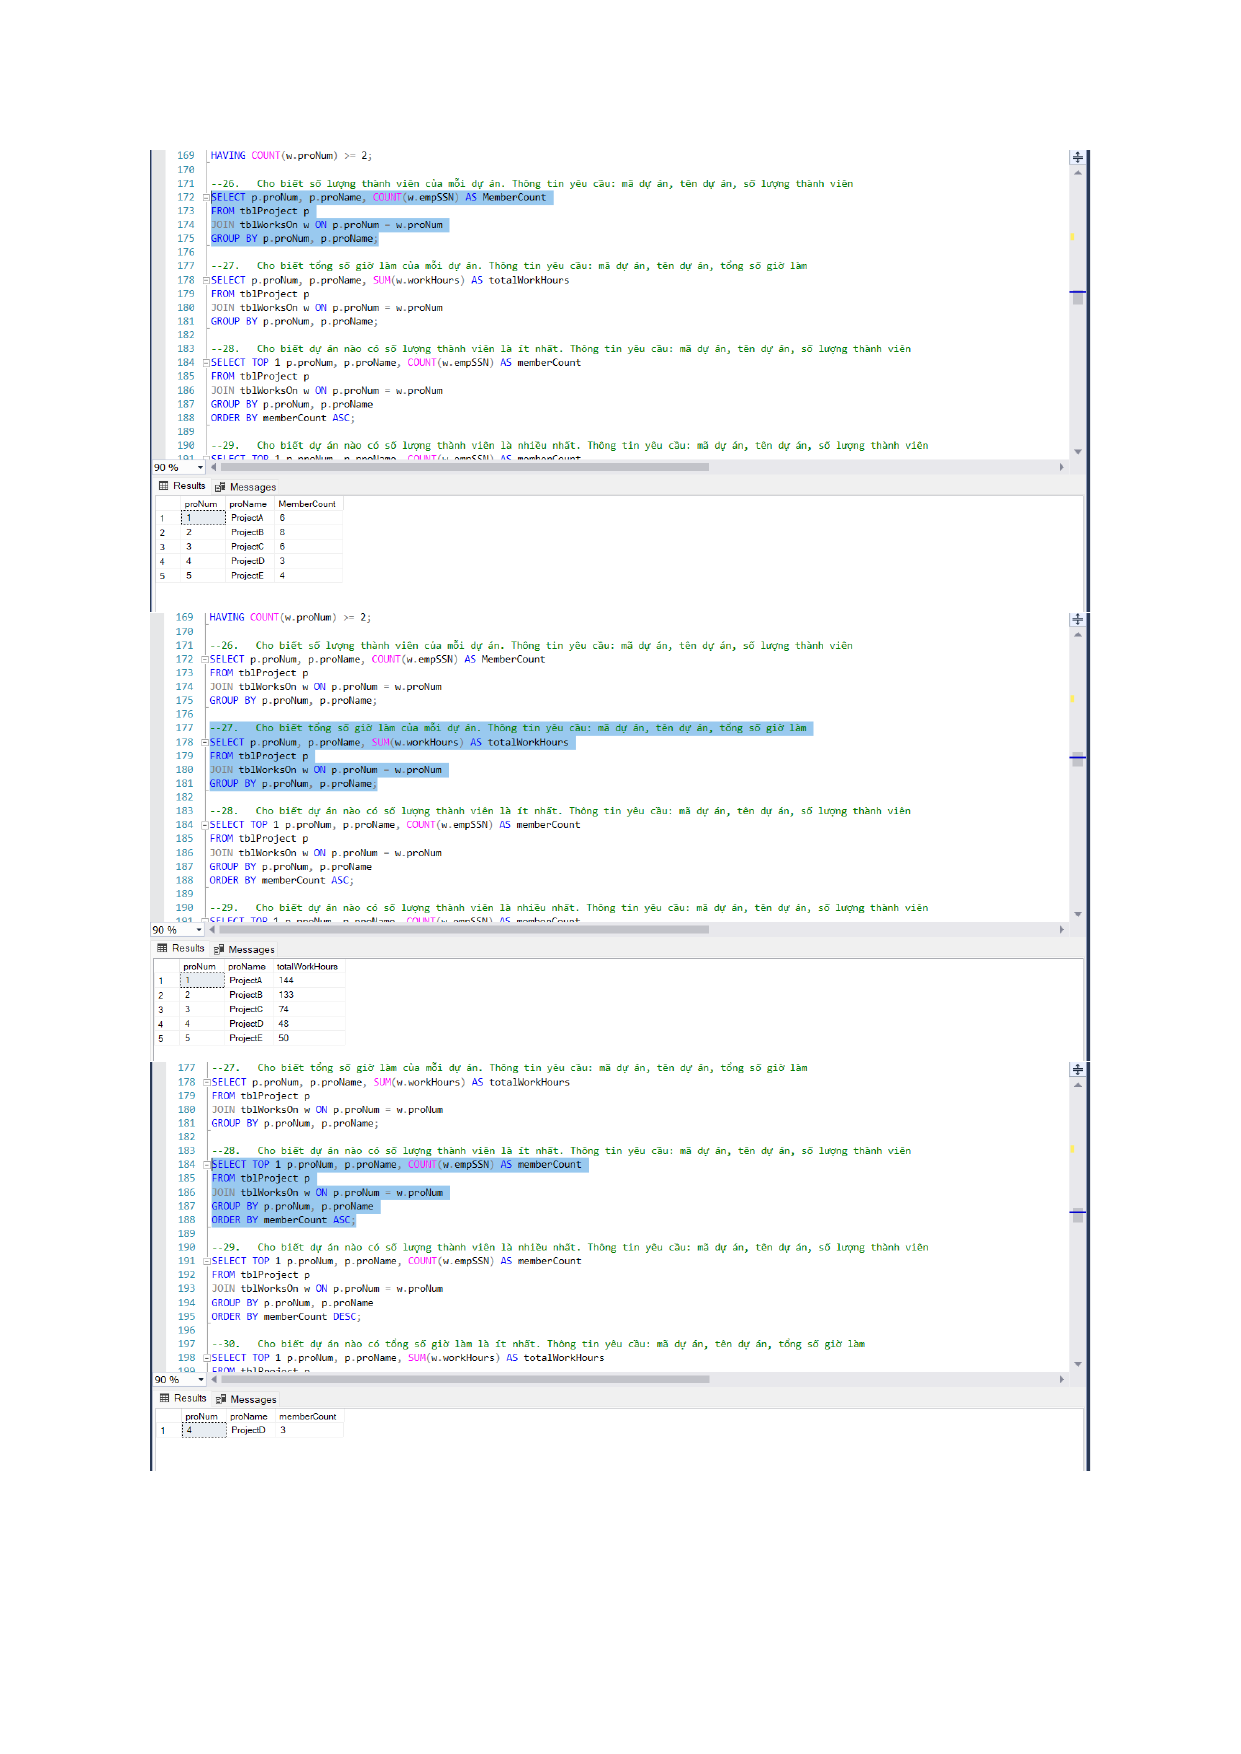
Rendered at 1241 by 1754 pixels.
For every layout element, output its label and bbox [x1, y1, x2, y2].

picture [150, 613, 1091, 1061]
picture [150, 1062, 1091, 1471]
picture [150, 150, 1091, 612]
